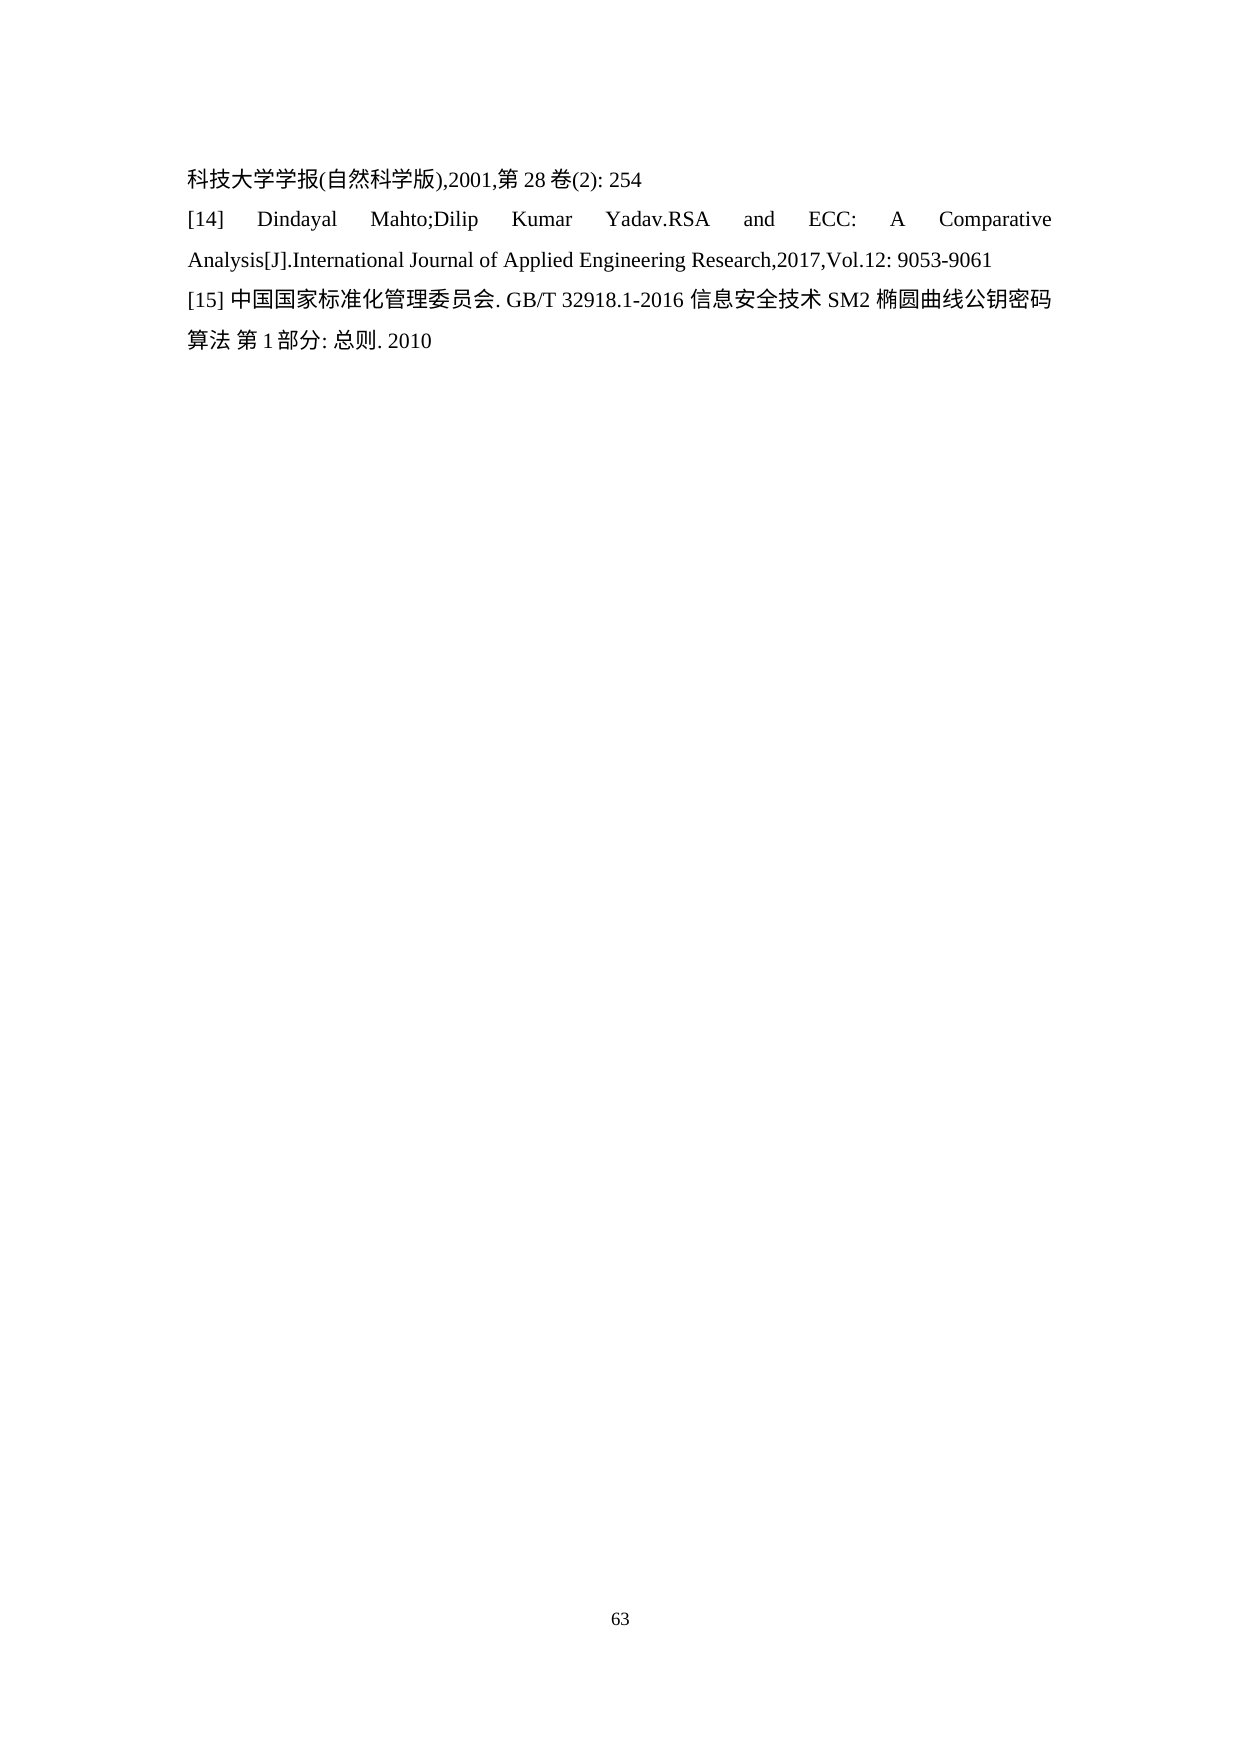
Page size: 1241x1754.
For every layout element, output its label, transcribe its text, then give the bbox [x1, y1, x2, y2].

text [187, 162, 1053, 194]
text [14] Dindayal Mahto;Dilip Kumar Yadav.RSA and ECC: A Comparative Analysis[J].International Journal of Applied Engineering Research,2017,Vol.12: 9053-9061 [187, 202, 1053, 276]
text [15] 中国国家标准化管理委员会. GB/T 32918.1-2016 信息安全技术 SM2 椭圆曲线公钥密码算法 第1部分: 总则. 2010 [187, 282, 1053, 355]
